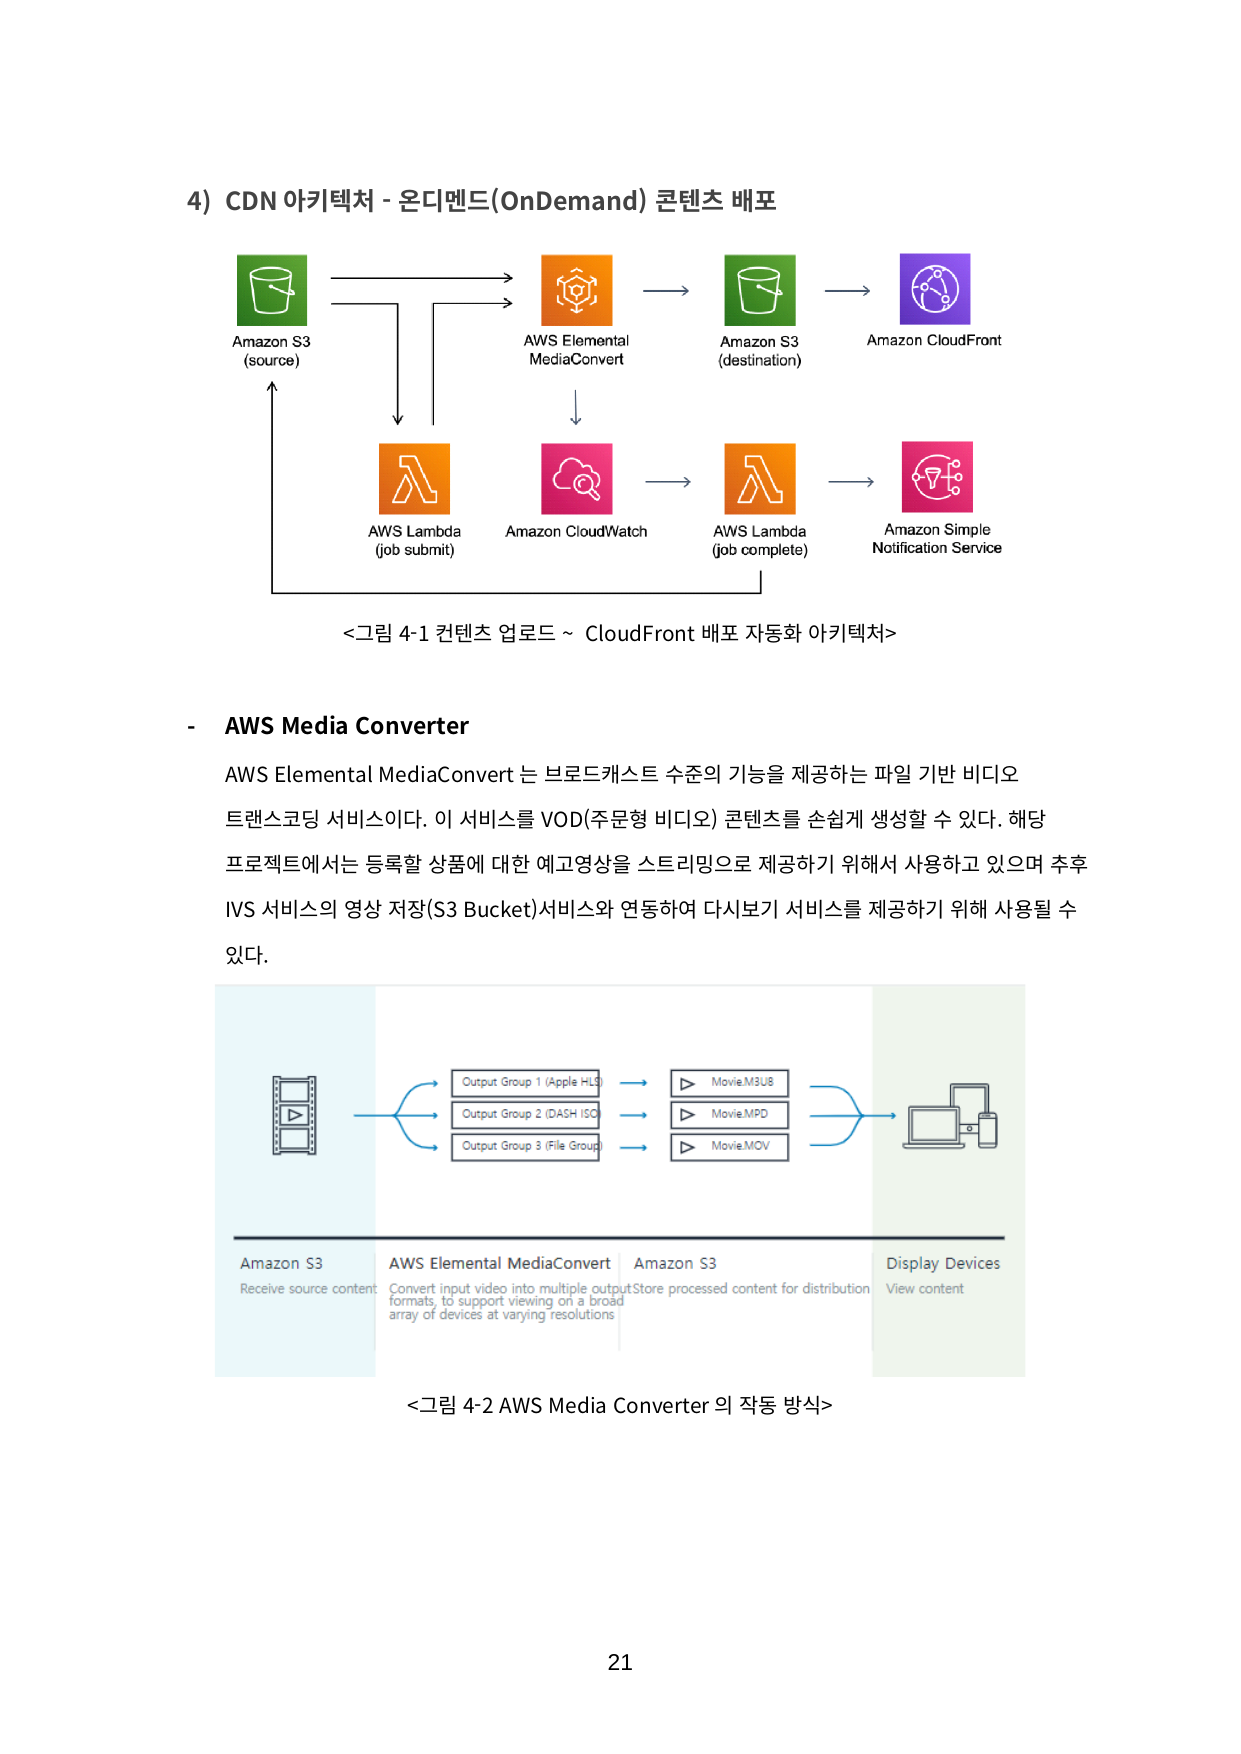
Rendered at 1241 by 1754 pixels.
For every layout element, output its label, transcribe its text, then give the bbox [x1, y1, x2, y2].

text <그림 4-1 컨텐츠 업로드 ~ CloudFront 배포 자동화 아키텍처> [150, 617, 1090, 648]
subtitle CDN아키텍처 - 온디멘드(OnDemand) 콘텐츠 배포 [187, 181, 1090, 217]
list AWS Media Converter [187, 708, 1090, 741]
picture [228, 243, 1012, 605]
picture [214, 984, 1026, 1377]
text <그림 4-2 AWS Media Converter의 작동 방식> [150, 1389, 1090, 1419]
text AWS Elemental MediaConvert는 브로드캐스트 수준의 기능을 제공하는 파일 기반 비디오 트랜스코딩 서비스이다. 이 서비스를 VOD(주문형 비디오) 콘텐츠를 손쉽게 생성할 수 있다. 해당 프로젝트에서는 등록할 상품에 대한 예고영상을 스트리밍으로 제공하기 위해서 사용하고 있으며 추후 IVS 서비스의 영상 저장(S3 Bucket)서비스와 연동하여 다시보기 서비스를 제공하기 위해 사용될 수 있다. [225, 758, 1090, 969]
